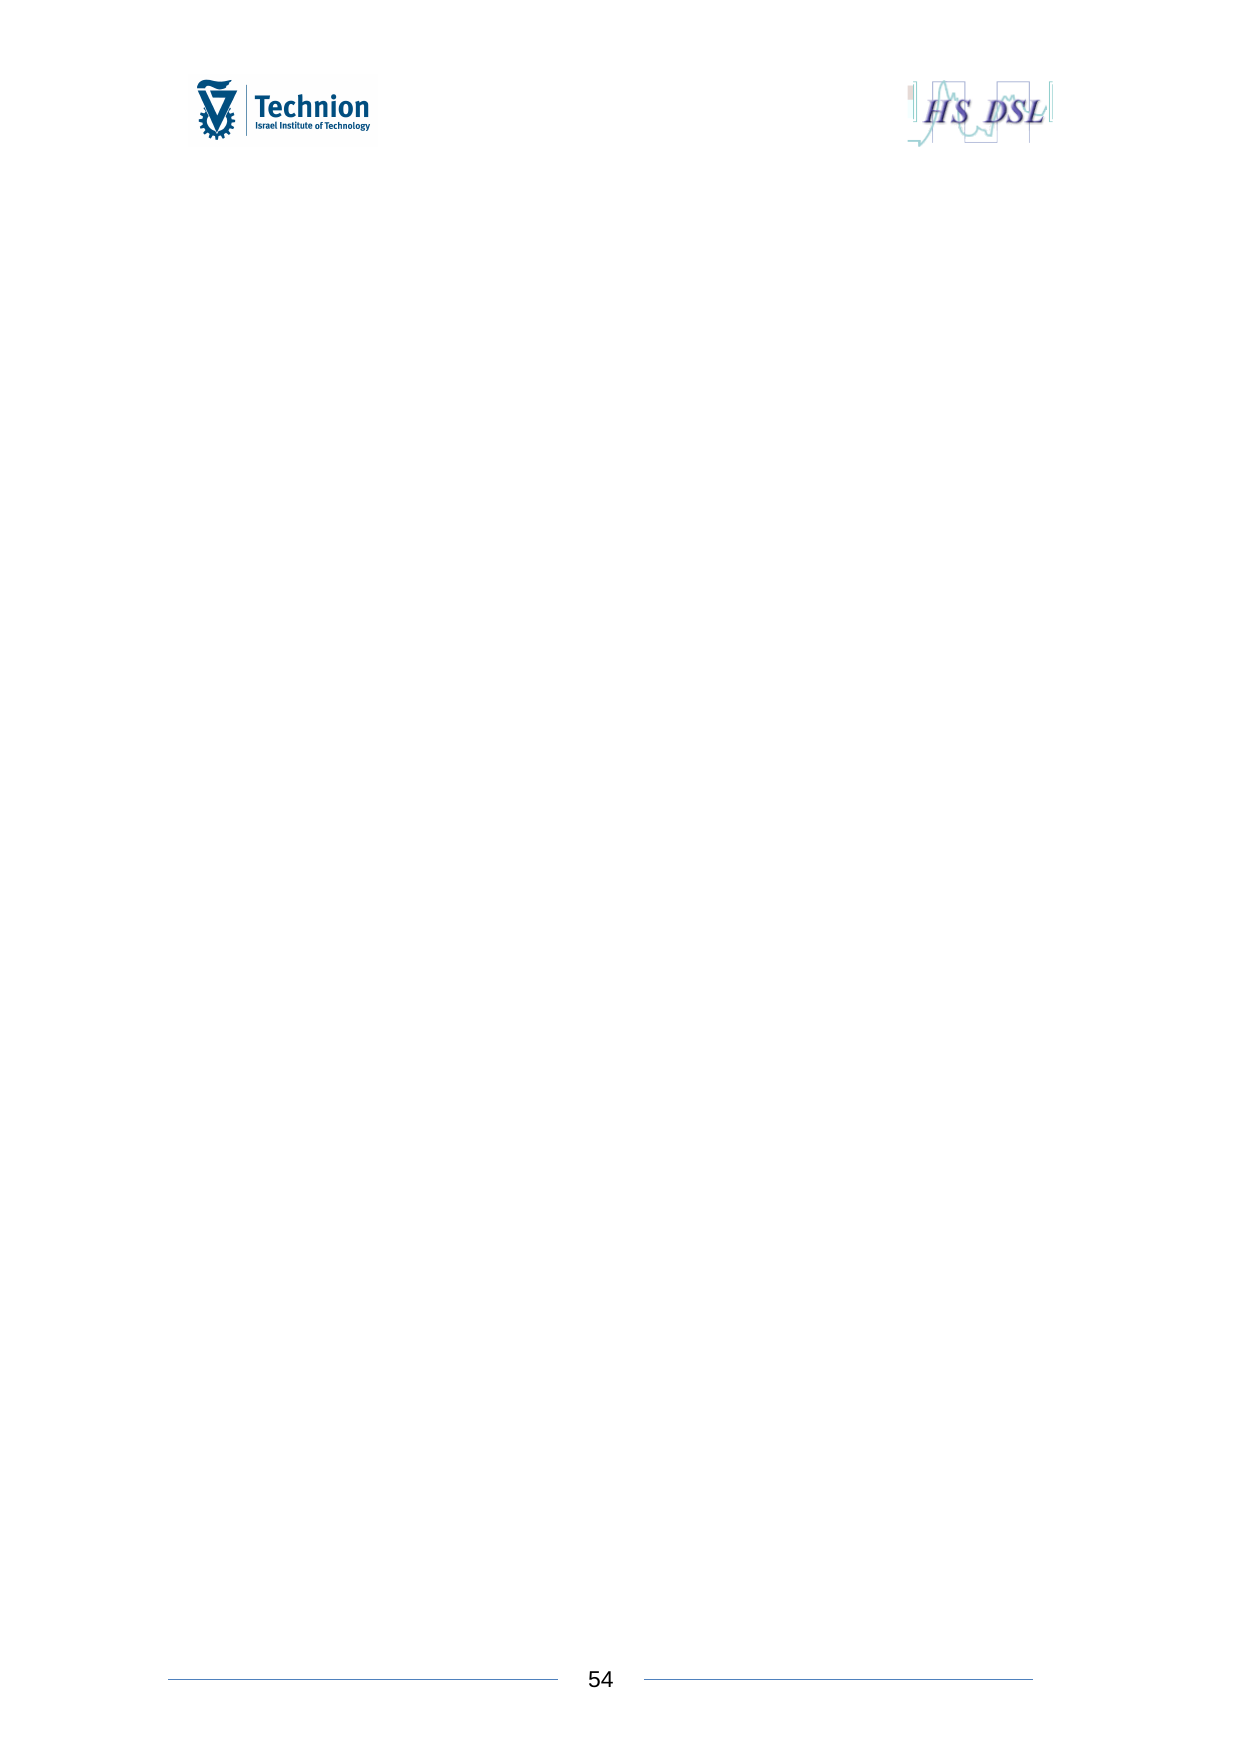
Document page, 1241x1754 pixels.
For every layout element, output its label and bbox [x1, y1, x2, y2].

picture [907, 73, 1053, 147]
picture [187, 74, 378, 147]
